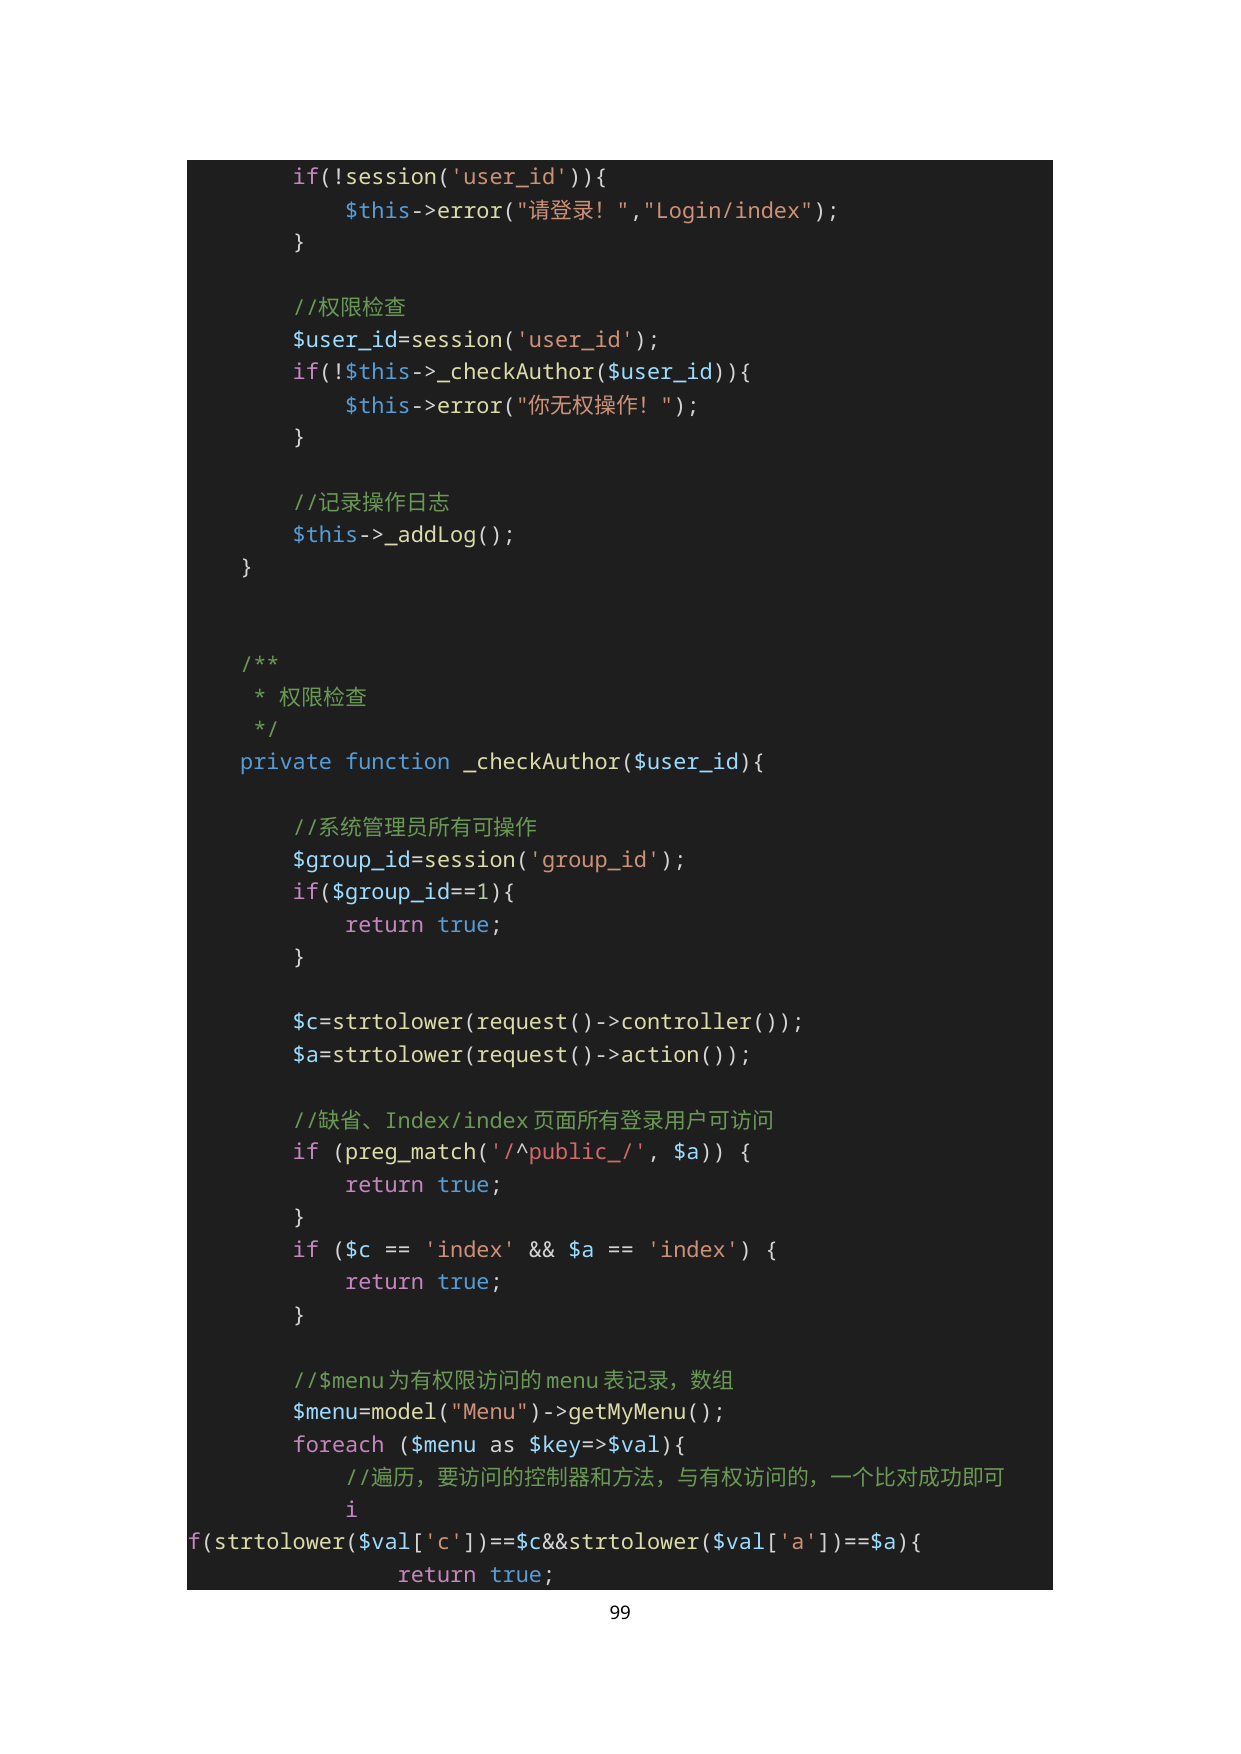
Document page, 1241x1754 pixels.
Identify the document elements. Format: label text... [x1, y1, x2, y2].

text $user_id=session('user_id'); [187, 322, 1053, 355]
text $a=strtolower(request()->action()); [187, 1037, 1053, 1070]
text } [187, 225, 1053, 257]
text $c=strtolower(request()->controller()); [187, 1005, 1053, 1037]
text $this->_addLog(); [187, 517, 1053, 550]
text if(strtolower($val['c'])==$c&&strtolower($val['a'])==$a){ [187, 1492, 1053, 1557]
text private function _checkAuthor($user_id){ [187, 745, 1053, 777]
text /** [187, 647, 1053, 680]
text return true; [187, 1265, 1053, 1297]
text */ [187, 712, 1053, 745]
text } [187, 1297, 1053, 1330]
text } [187, 420, 1053, 452]
text if ($c == 'index' && $a == 'index') { [187, 1232, 1053, 1265]
text //$menu为有权限访问的menu表记录，数组 [187, 1362, 1053, 1395]
text if($group_id==1){ [187, 875, 1053, 907]
text //遍历，要访问的控制器和方法，与有权访问的，一个比对成功即可 [187, 1460, 1053, 1492]
text } [187, 1200, 1053, 1232]
text $this->error("你无权操作！"); [187, 387, 1053, 420]
text return true; [187, 1167, 1053, 1200]
text $this->error("请登录！","Login/index"); [187, 192, 1053, 225]
text $group_id=session('group_id'); [187, 842, 1053, 875]
text if (preg_match('/^public_/', $a)) { [187, 1135, 1053, 1167]
text if(!session('user_id')){ [187, 160, 1053, 192]
text foreach ($menu as $key=>$val){ [187, 1427, 1053, 1460]
text $menu=model("Menu")->getMyMenu(); [187, 1395, 1053, 1427]
text return true; [187, 1557, 1053, 1590]
text //记录操作日志 [187, 485, 1053, 517]
text } [187, 550, 1053, 582]
text //权限检查 [187, 290, 1053, 322]
text } [187, 940, 1053, 972]
text //缺省、Index/index页面所有登录用户可访问 [187, 1102, 1053, 1135]
text * 权限检查 [187, 680, 1053, 712]
text return true; [187, 907, 1053, 940]
text //系统管理员所有可操作 [187, 810, 1053, 842]
text if(!$this->_checkAuthor($user_id)){ [187, 355, 1053, 387]
